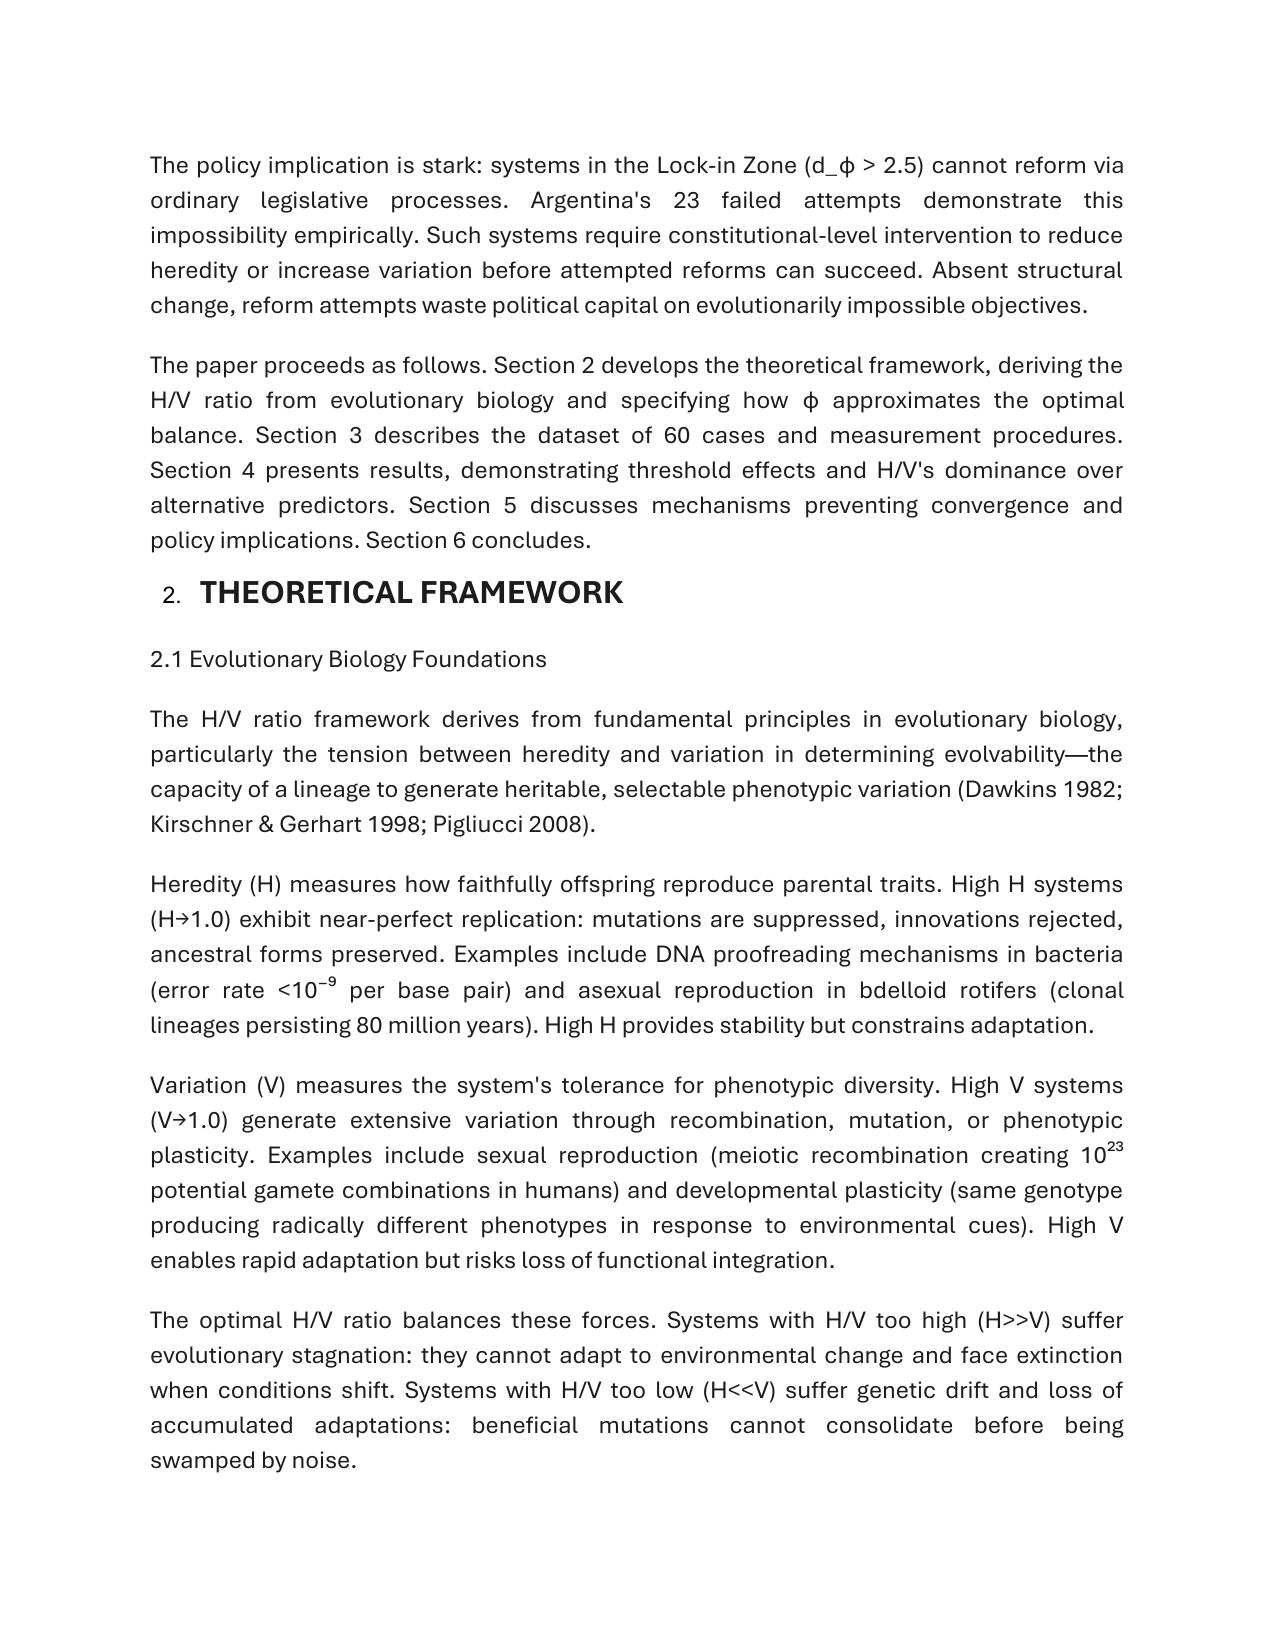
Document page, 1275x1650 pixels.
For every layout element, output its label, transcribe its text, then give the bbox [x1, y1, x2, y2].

text The optimal H/V ratio balances these forces. Systems with H/V too high (H>>V) suffer evolutionary stagnation: they cannot adapt to environmental change and face extinction when conditions shift. Systems with H/V too low (H<<V) suffer genetic drift and loss of accumulated adaptations: beneficial mutations cannot consolidate before being swamped by noise. [150, 1304, 1125, 1475]
text The H/V ratio framework derives from fundamental principles in evolutionary biology, particularly the tension between heredity and variation in determining evolvability—the capacity of a lineage to generate heritable, selectable phenotypic variation (Dawkins 1982; Kirschner & Gerhart 1998; Pigliucci 2008). [150, 704, 1125, 840]
list THEORETICAL FRAMEWORK [162, 572, 1125, 613]
text The policy implication is stark: systems in the Lock-in Zone (d_φ > 2.5) cannot reform via ordinary legislative processes. Argentina's 23 failed attempts demonstrate this impossibility empirically. Such systems require constitutional-level intervention to reduce heredity or increase variation before attempted reforms can succeed. Absent structural change, reform attempts waste political capital on evolutionarily impossible objectives. [150, 150, 1125, 321]
text Variation (V) measures the system's tolerance for phenotypic diversity. High V systems (V→1.0) generate extensive variation through recombination, mutation, or phenotypic plasticity. Examples include sexual reproduction (meiotic recombination creating 10²³ potential gamete combinations in humans) and developmental plasticity (same genotype producing radically different phenotypes in response to environmental cues). High V enables rapid adaptation but risks loss of functional integration. [150, 1069, 1125, 1275]
text 2.1 Evolutionary Biology Foundations [150, 644, 1125, 675]
text Heredity (H) measures how faithfully offspring reproduce parental traits. High H systems (H→1.0) exhibit near-perfect replication: mutations are suppressed, innovations rejected, ancestral forms preserved. Examples include DNA proofreading mechanisms in bacteria (error rate <10⁻⁹ per base pair) and asexual reproduction in bdelloid rotifers (clonal lineages persisting 80 million years). High H provides stability but constrains adaptation. [150, 869, 1125, 1040]
text The paper proceeds as follows. Section 2 develops the theoretical framework, deriving the H/V ratio from evolutionary biology and specifying how φ approximates the optimal balance. Section 3 describes the dataset of 60 cases and measurement procedures. Section 4 presents results, demonstrating threshold effects and H/V's dominance over alternative predictors. Section 5 discusses mechanisms preventing convergence and policy implications. Section 6 concludes. [150, 350, 1125, 556]
